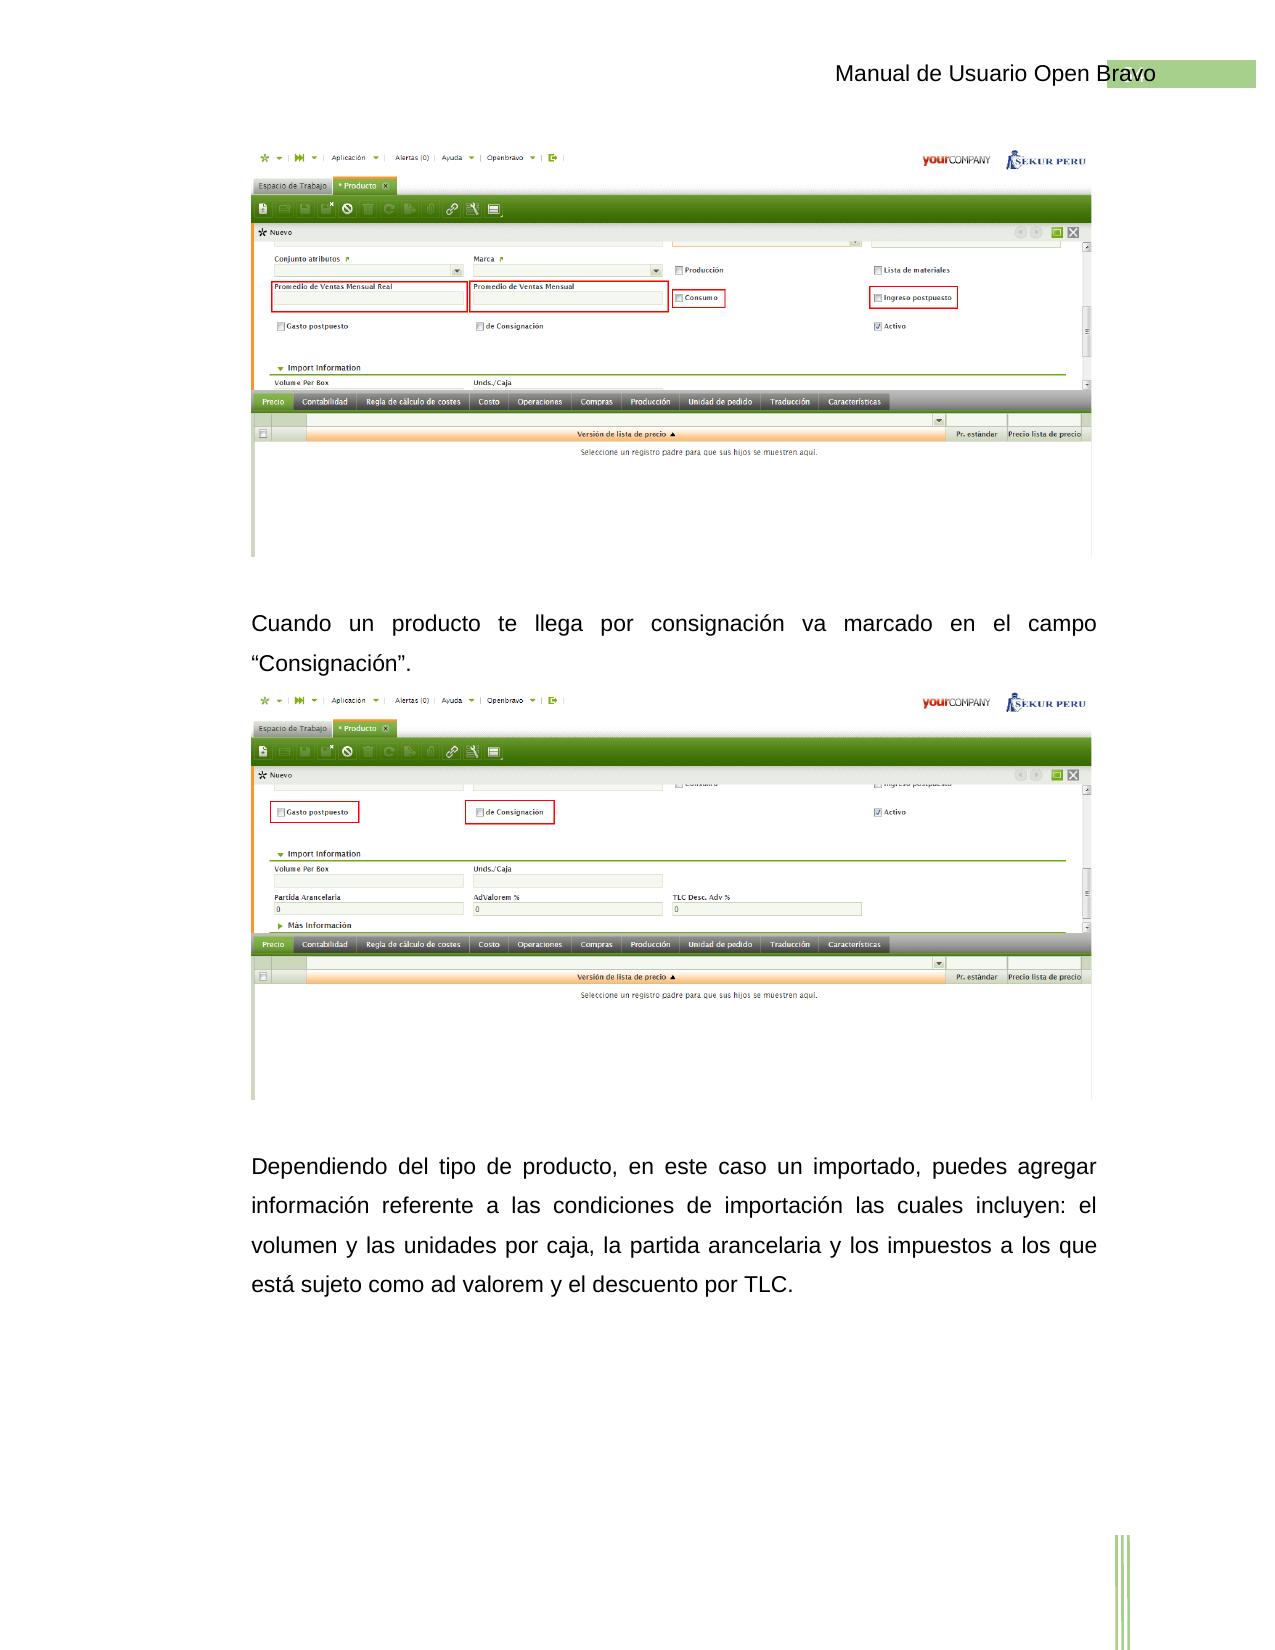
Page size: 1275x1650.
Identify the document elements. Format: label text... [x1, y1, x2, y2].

picture [251, 147, 1092, 557]
text Cuando un producto te llega por consignación va marcado en el campo “Consignación”. [251, 610, 1098, 676]
picture [251, 689, 1092, 1100]
text Dependiendo del tipo de producto, en este caso un importado, puedes agregar información referente a las condiciones de importación las cuales incluyen: el volumen y las unidades por caja, la partida arancelaria y los impuestos a los que está sujeto como ad valorem y el descuento por TLC. [251, 1153, 1098, 1297]
